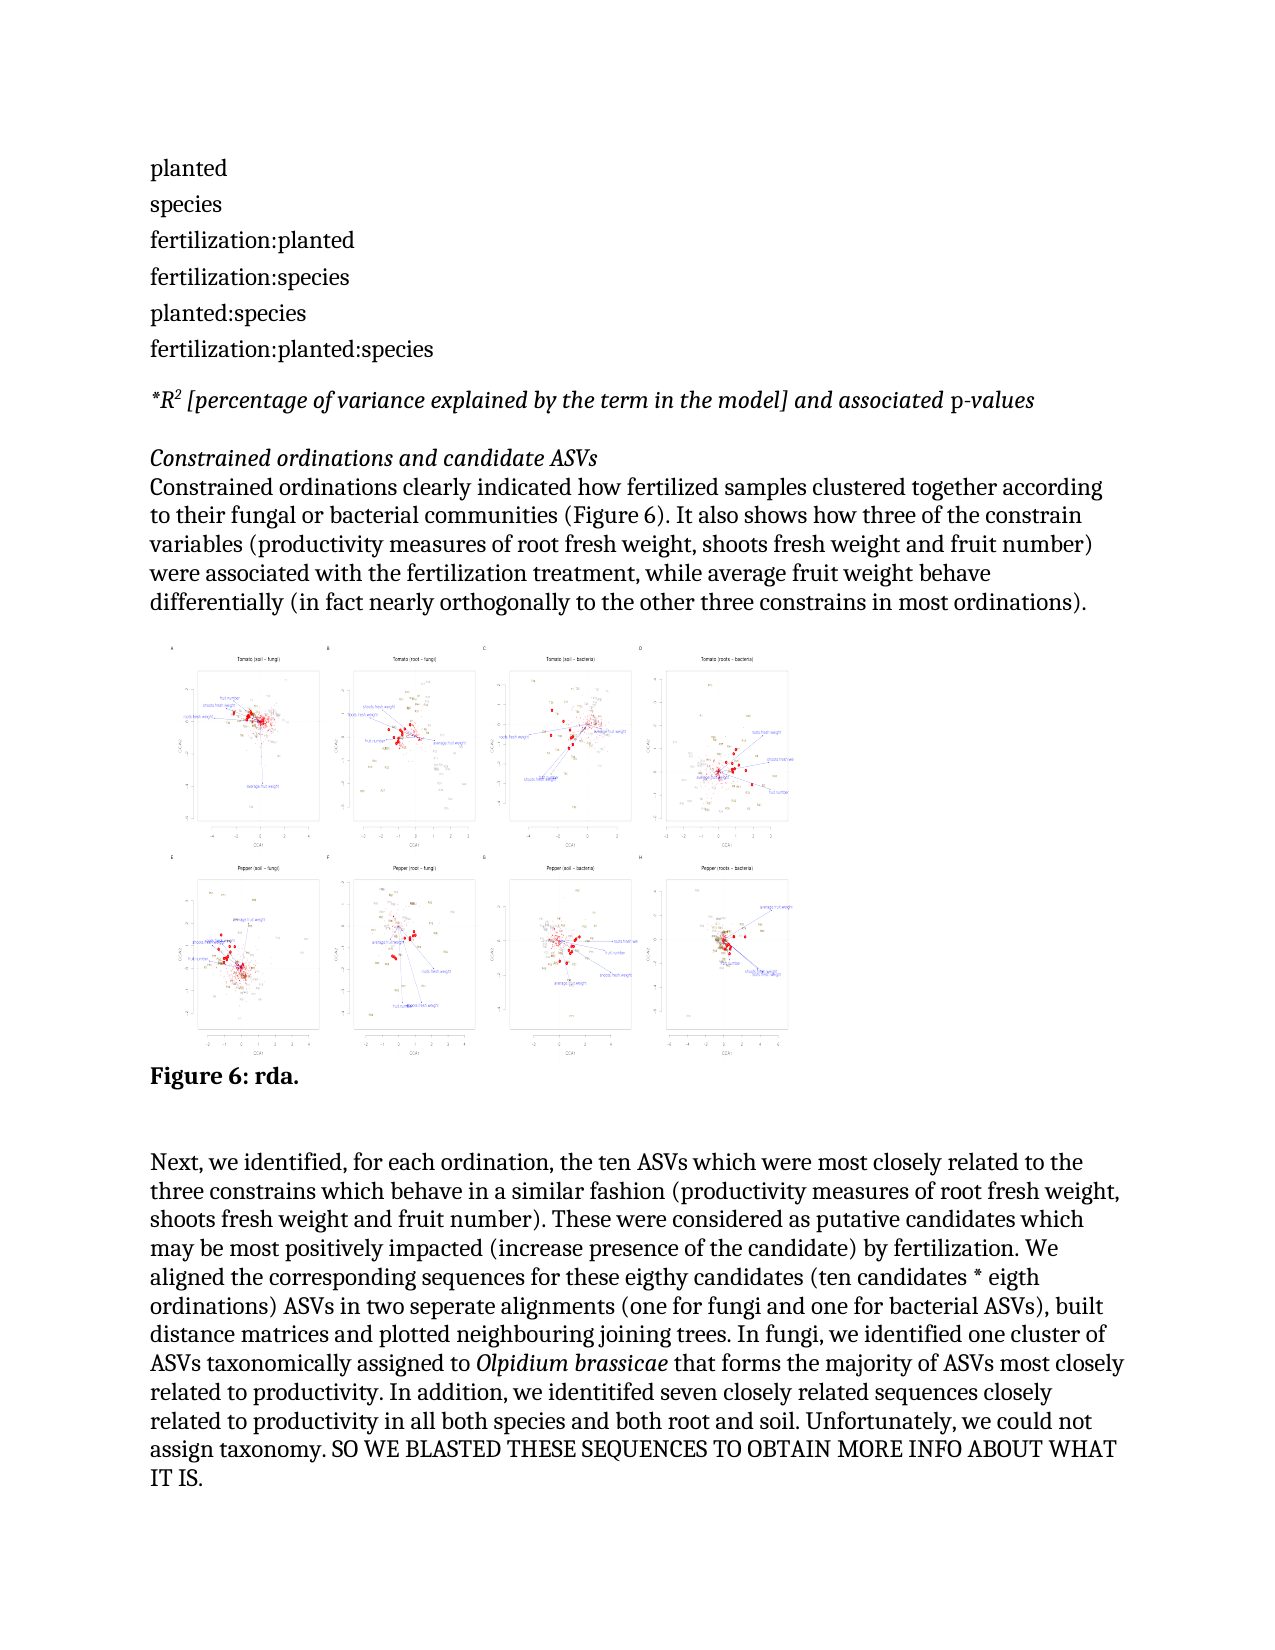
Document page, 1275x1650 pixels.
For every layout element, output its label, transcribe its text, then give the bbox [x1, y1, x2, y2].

table_cell planted:species [139, 295, 1275, 331]
table_cell planted [139, 150, 1275, 186]
table_cell fertilization:species [139, 259, 1275, 295]
table_cell species [139, 186, 1275, 222]
text *R2 [percentage of variance explained by the term in the model] and associated p-values Constrained ordinations and candidate ASVs Constrained ordinations clearly indicated how fertilized samples clustered together according to their fungal or bacterial communities (Figure 6). It also shows how three of the constrain variables (productivity measures of root fresh weight, shoots fresh weight and fruit number) were associated with the fertilization treatment, while average fruit weight behave differentially (in fact nearly orthogonally to the other three constrains in most ordinations). Figure 6: rda. Next, we identified, for each ordination, the ten ASVs which were most closely related to the three constrains which behave in a similar fashion (productivity measures of root fresh weight, shoots fresh weight and fruit number). These were considered as putative candidates which may be most positively impacted (increase presence of the candidate) by fertilization. We aligned the corresponding sequences for these eigthy candidates (ten candidates * eigth ordinations) ASVs in two seperate alignments (one for fungi and one for bacterial ASVs), built distance matrices and plotted neighbouring joining trees. In fungi, we identified one cluster of ASVs taxonomically assigned to Olpidium brassicae that forms the majority of ASVs most closely related to productivity. In addition, we identitifed seven closely related sequences closely related to productivity in all both species and both root and soil. Unfortunately, we could not assign taxonomy. SO WE BLASTED THESE SEQUENCES TO OBTAIN MORE INFO ABOUT WHAT IT IS. [150, 386, 1125, 1493]
table_cell fertilization:planted [139, 223, 1275, 259]
table_cell fertilization:planted:species [139, 331, 1275, 367]
